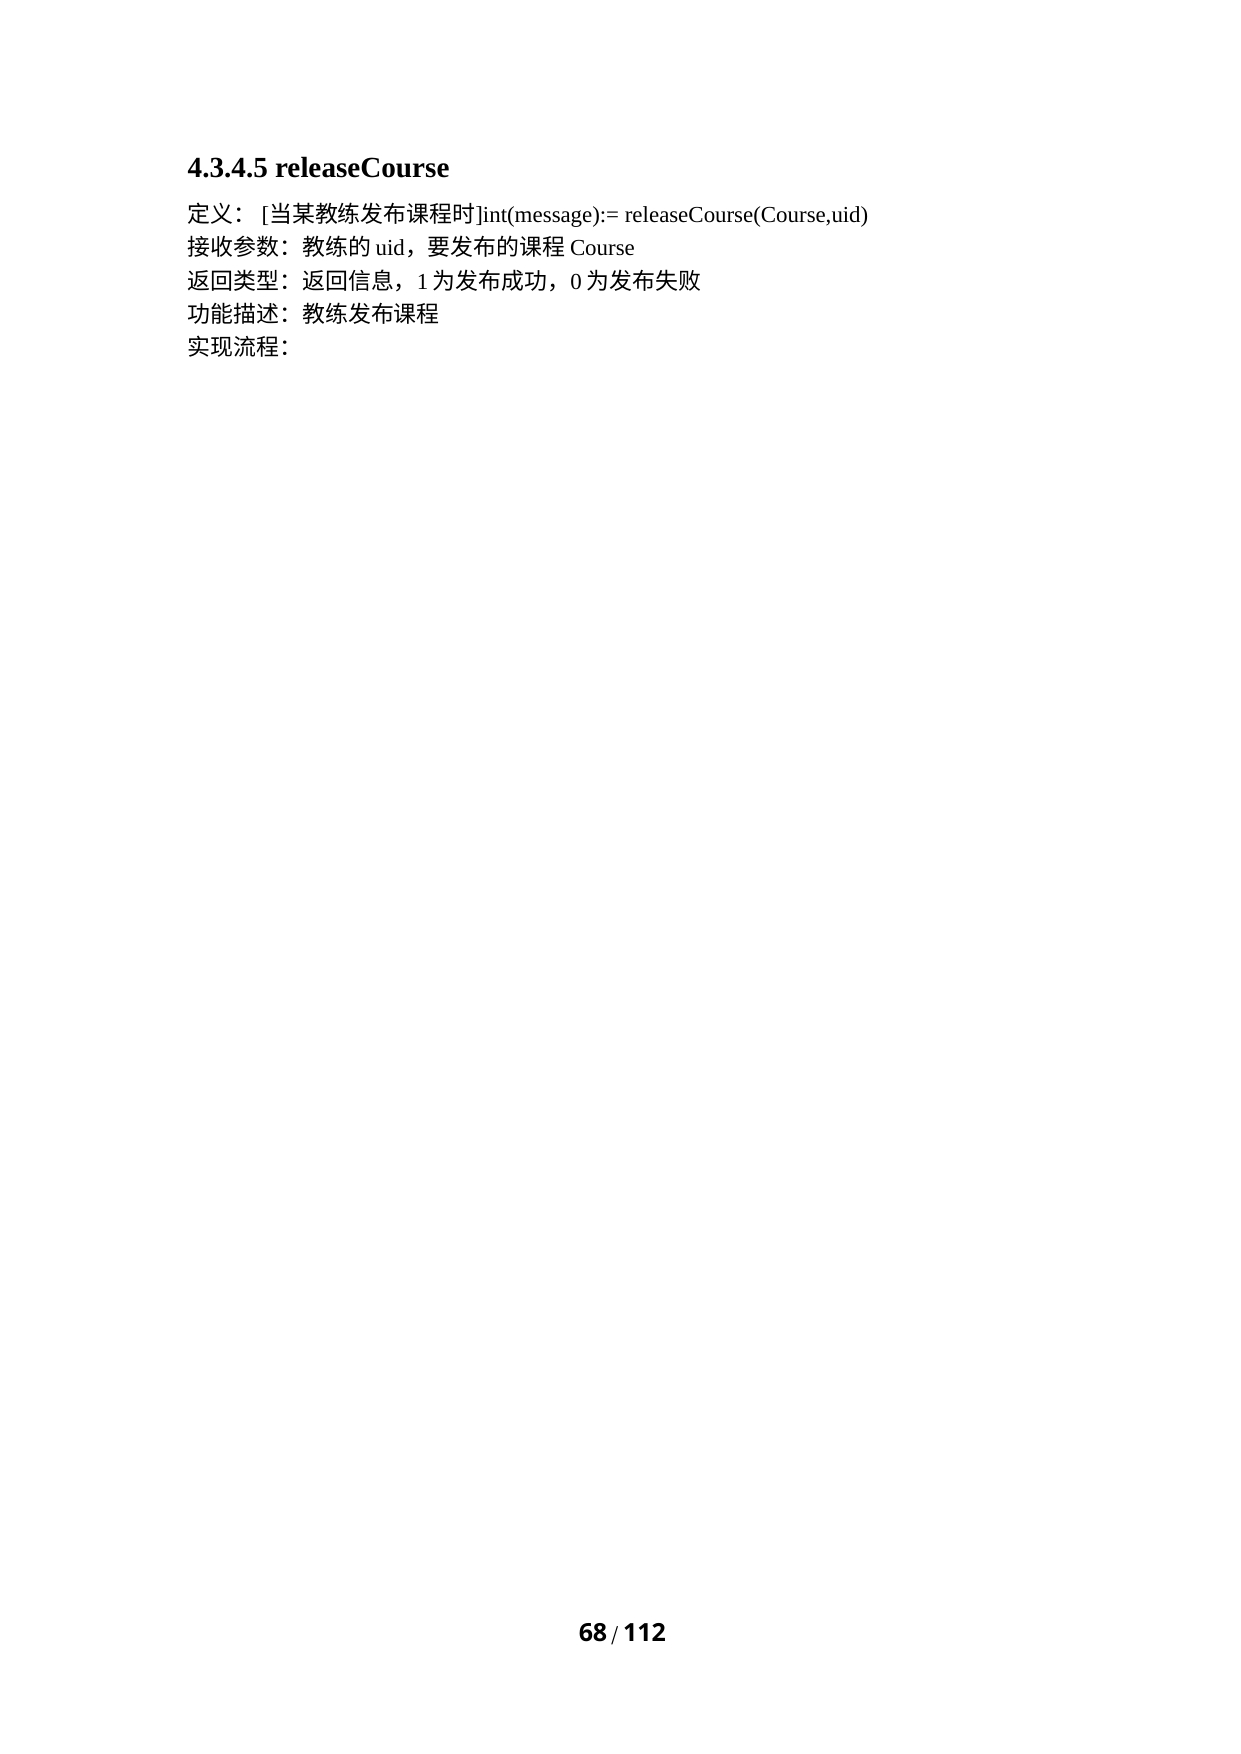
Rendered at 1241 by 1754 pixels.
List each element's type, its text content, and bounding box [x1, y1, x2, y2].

text 定义： [当某教练发布课程时]int(message):= releaseCourse(Course,uid) [187, 196, 1053, 229]
text 接收参数：教练的uid，要发布的课程Course [187, 229, 1053, 262]
text 实现流程： [187, 329, 1053, 362]
text 返回类型：返回信息，1为发布成功，0为发布失败 [187, 262, 1053, 296]
text 功能描述：教练发布课程 [187, 296, 1053, 329]
text 4.3.4.5 releaseCourse [187, 150, 1053, 183]
